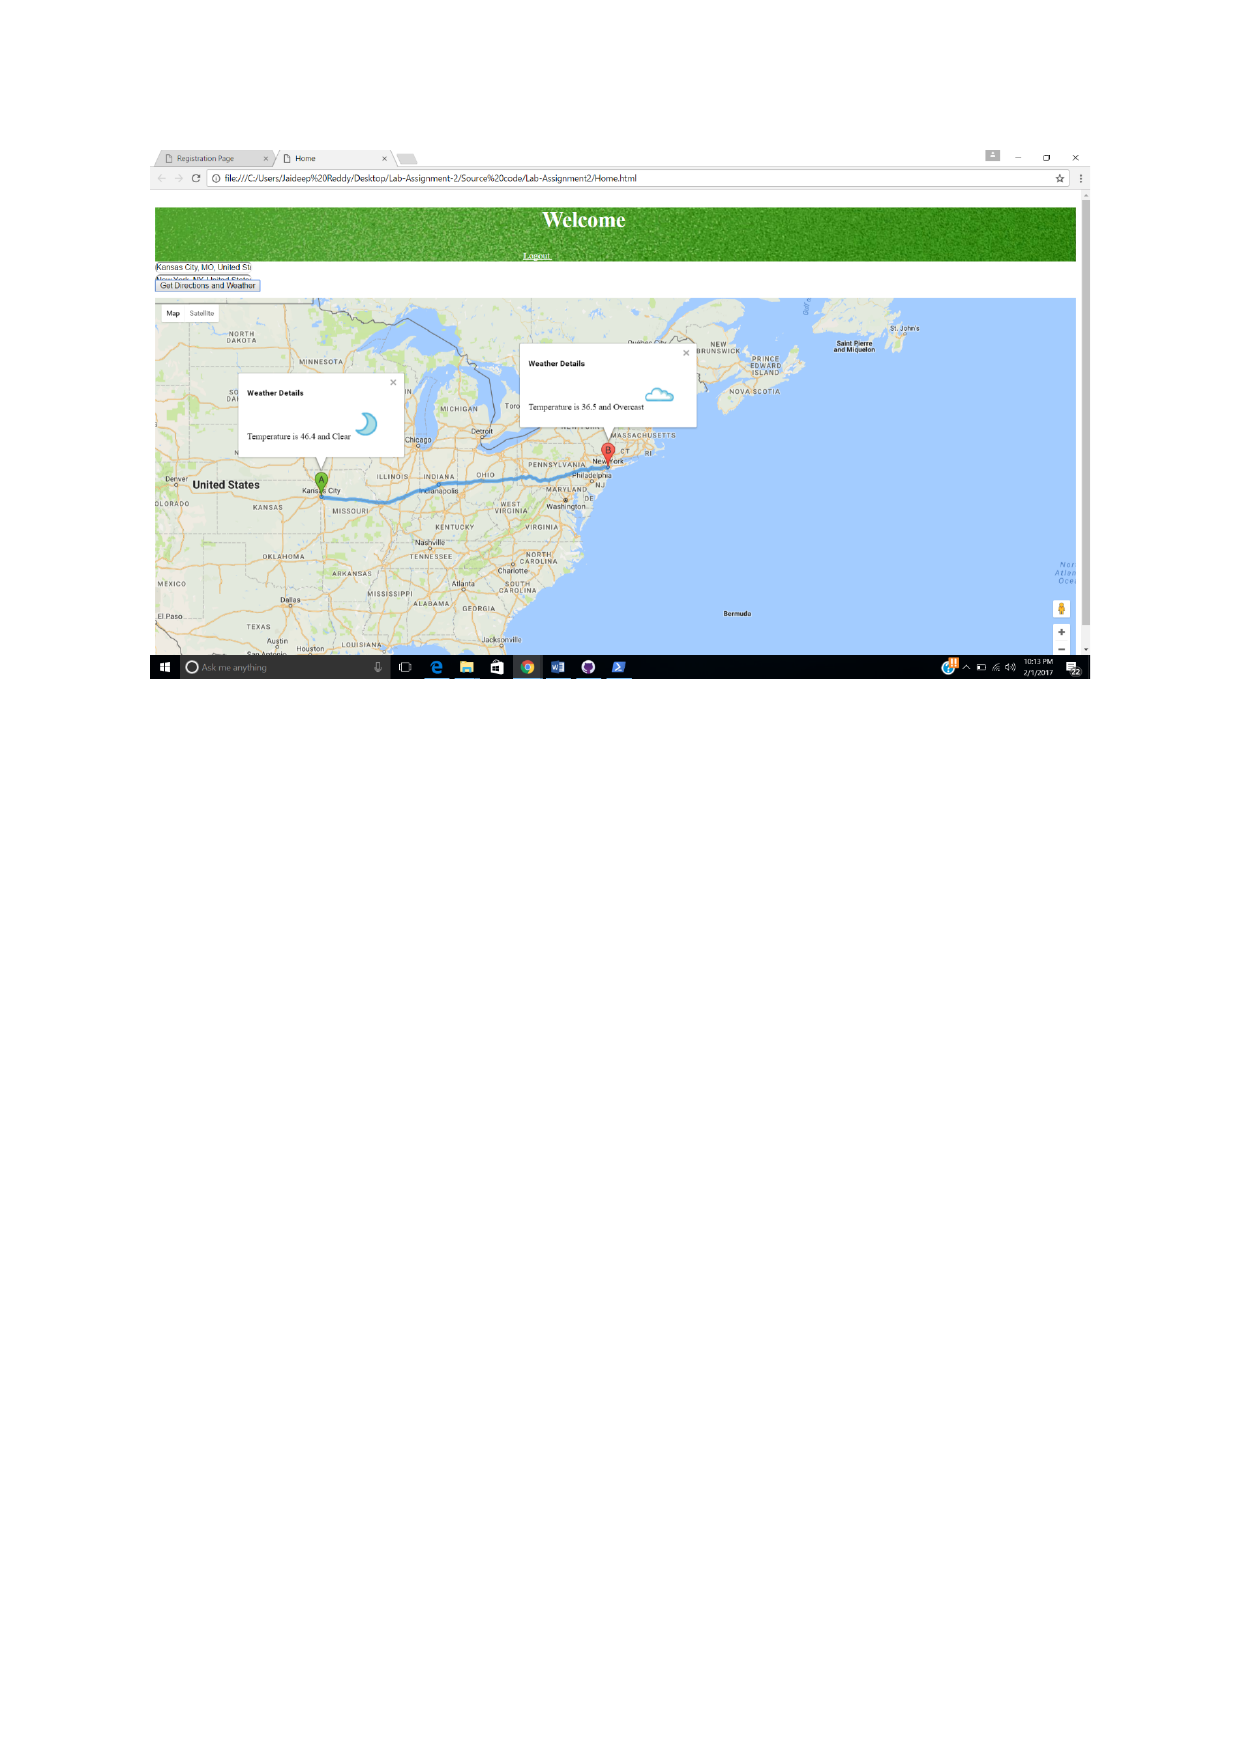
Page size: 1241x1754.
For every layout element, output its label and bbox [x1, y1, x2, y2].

picture [150, 150, 1091, 679]
